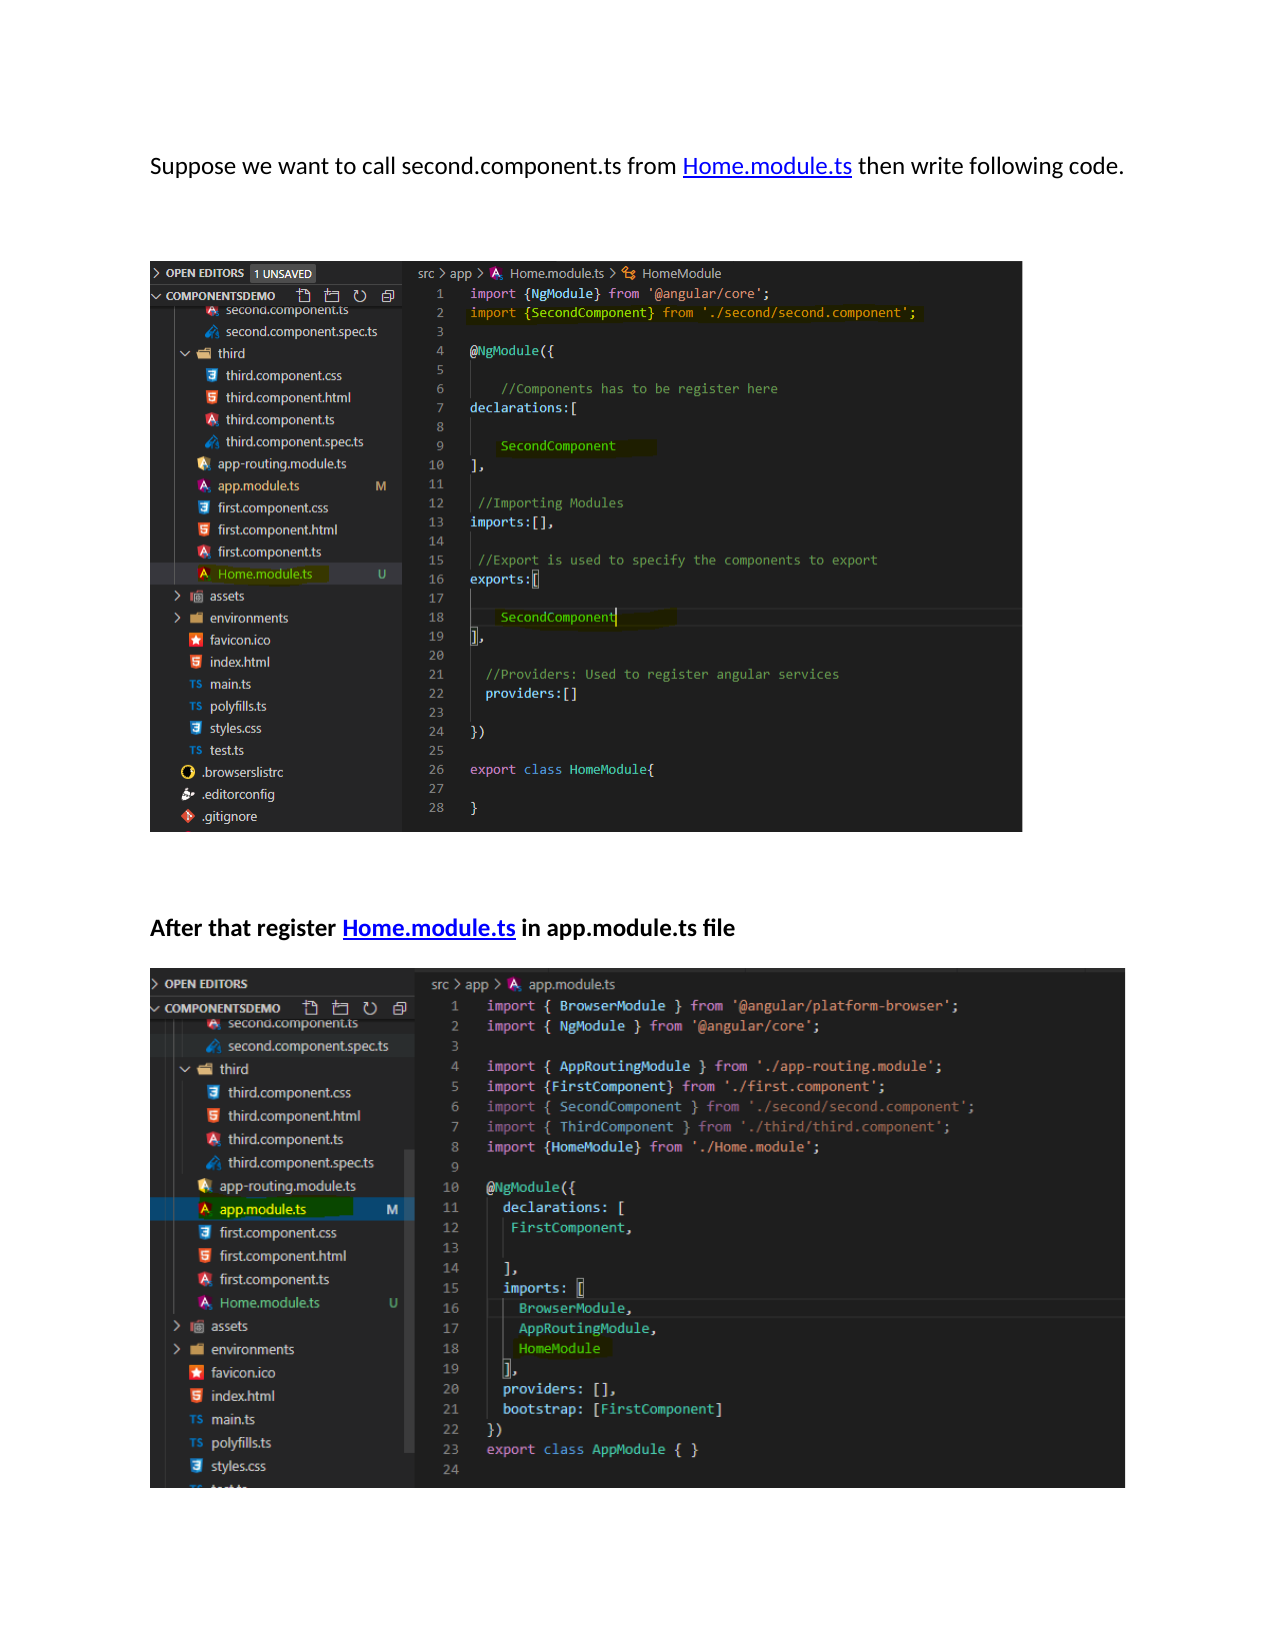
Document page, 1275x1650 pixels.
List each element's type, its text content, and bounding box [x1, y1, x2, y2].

text After that register Home.module.ts in app.module.ts file [150, 912, 1125, 943]
text Suppose we want to call second.component.ts from Home.module.ts then write following code. [150, 150, 1125, 181]
picture [150, 968, 1125, 1488]
picture [150, 261, 1023, 832]
